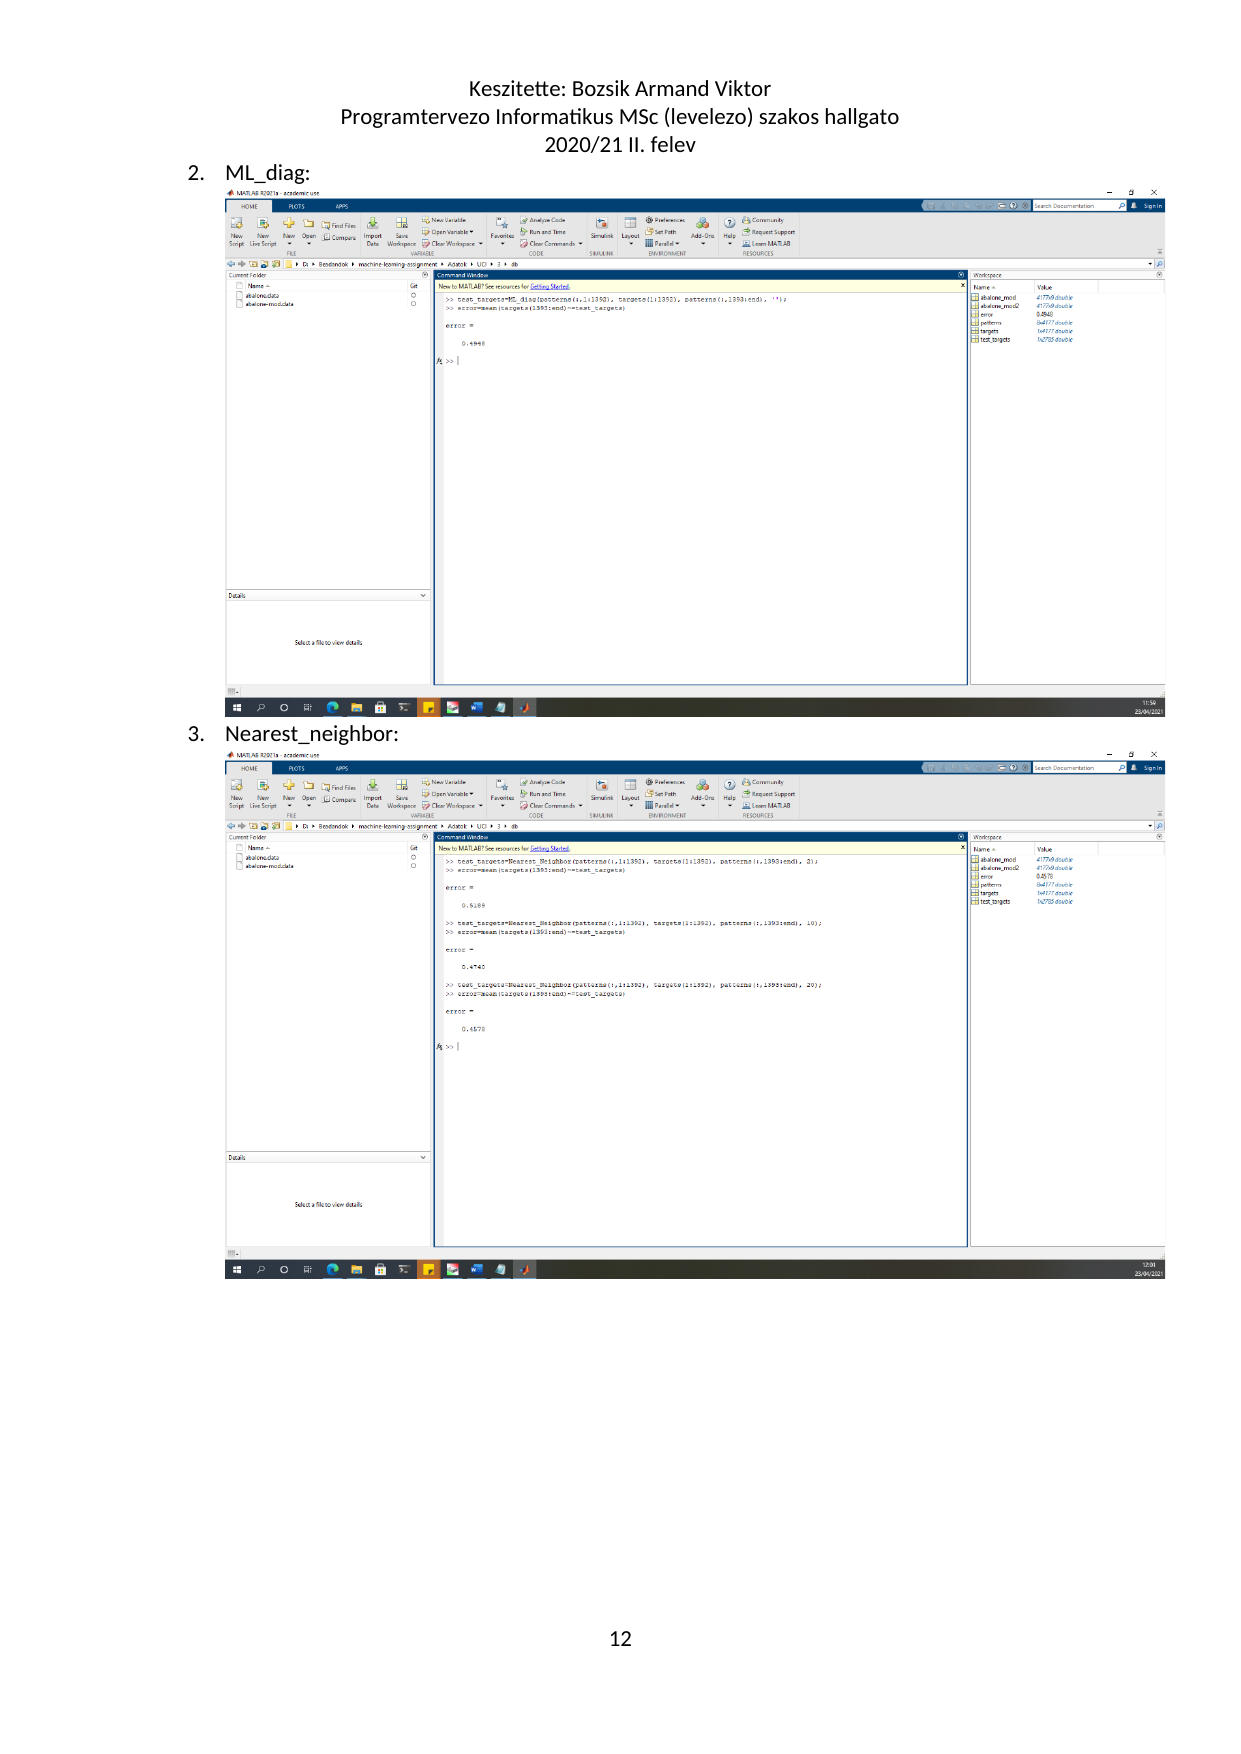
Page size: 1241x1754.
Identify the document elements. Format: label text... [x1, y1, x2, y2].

picture [225, 749, 1166, 1279]
picture [225, 188, 1166, 717]
